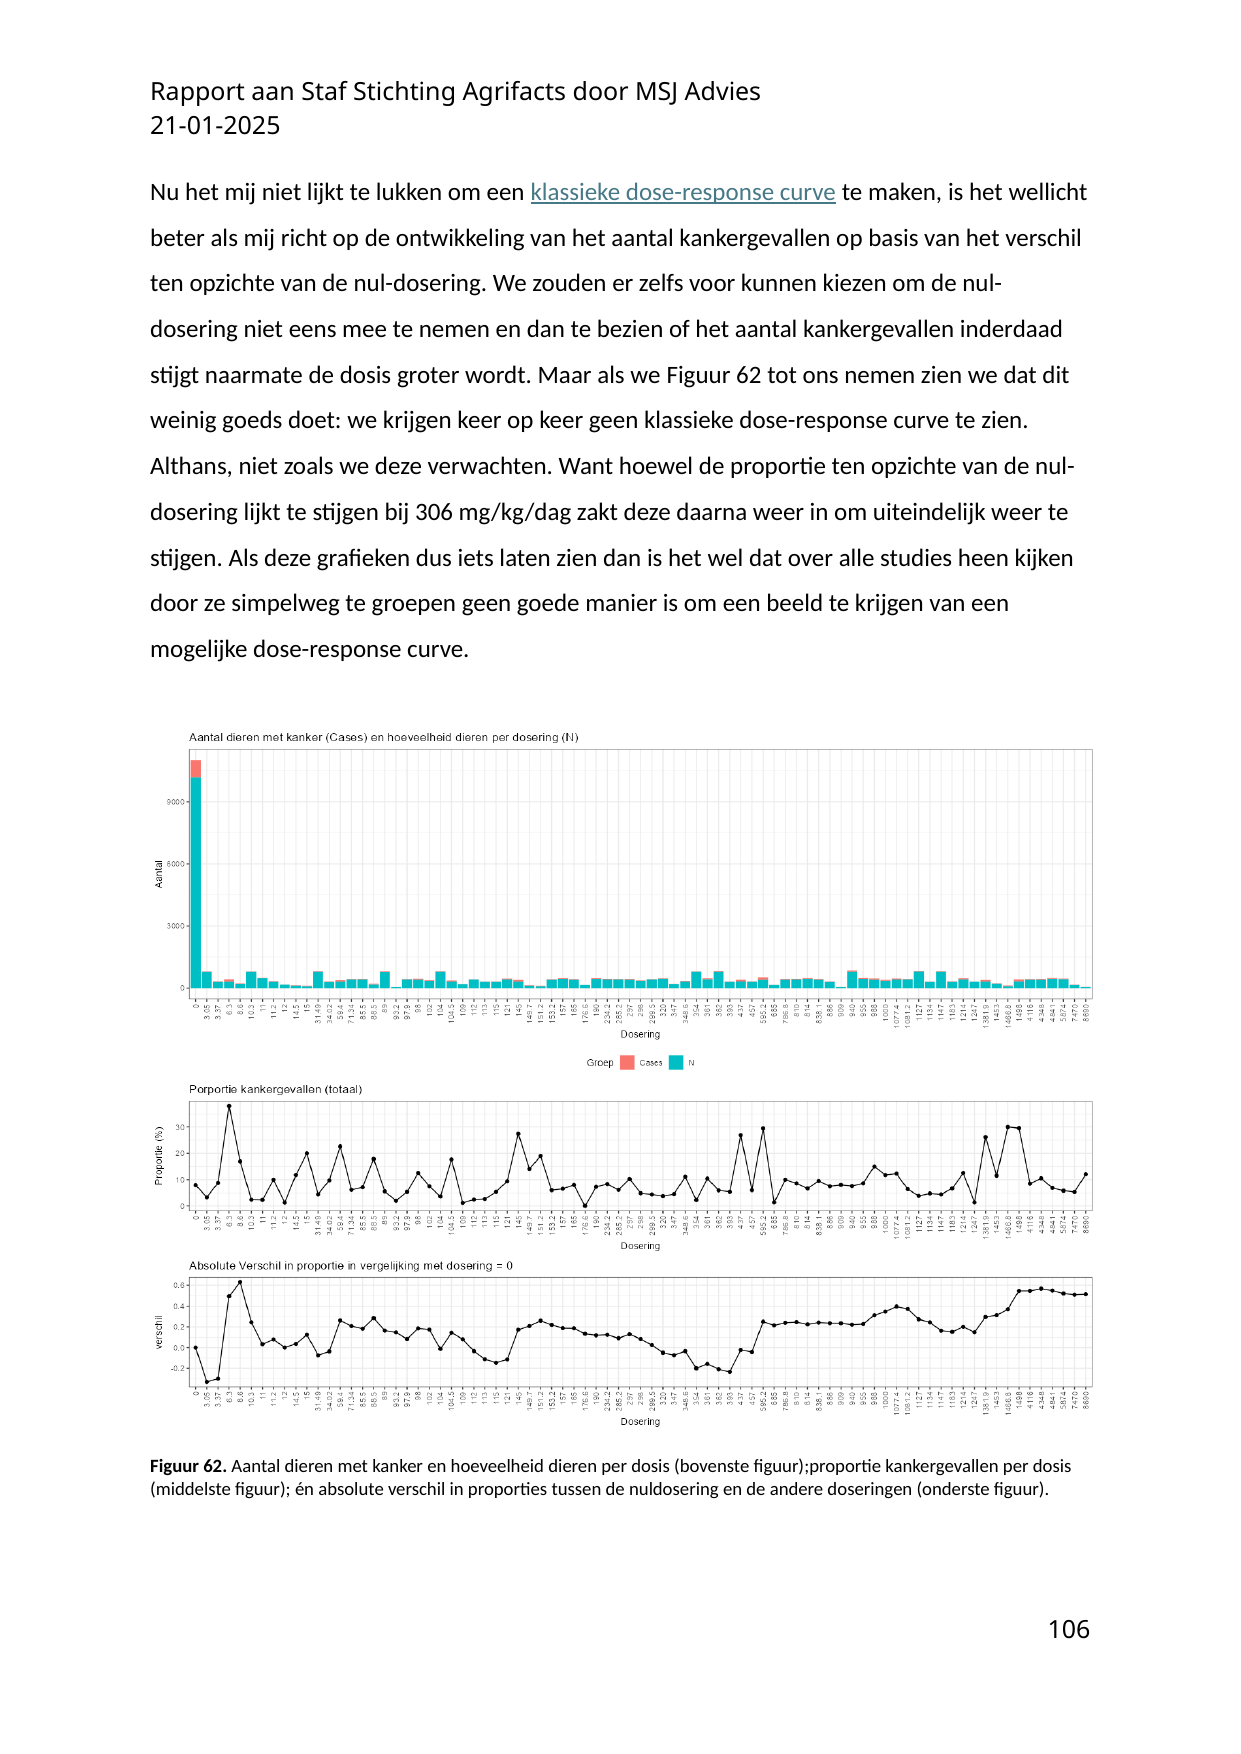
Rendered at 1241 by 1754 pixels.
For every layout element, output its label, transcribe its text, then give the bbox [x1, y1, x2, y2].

text Figuur 62. Aantal dieren met kanker en hoeveelheid dieren per dosis (bovenste figuur);proportie kankergevallen per dosis (middelste figuur); én absolute verschil in proporties tussen de nuldosering en de andere doseringen (onderste figuur). [150, 1454, 1090, 1499]
text Nu het mij niet lijkt te lukken om een klassieke dose-response curve te maken, is het wellicht beter als mij richt op de ontwikkeling van het aantal kankergevallen op basis van het verschil ten opzichte van de nul-dosering. We zouden er zelfs voor kunnen kiezen om de nul-dosering niet eens mee te nemen en dan te bezien of het aantal kankergevallen inderdaad stijgt naarmate de dosis groter wordt. Maar als we Figuur 62 tot ons nemen zien we dat dit weinig goeds doet: we krijgen keer op keer geen klassieke dose-response curve te zien. Althans, niet zoals we deze verwachten. Want hoewel de proportie ten opzichte van de nul-dosering lijkt te stijgen bij 306 mg/kg/dag zakt deze daarna weer in om uiteindelijk weer te stijgen. Als deze grafieken dus iets laten zien dan is het wel dat over alle studies heen kijken door ze simpelweg te groepen geen goede manier is om een beeld te krijgen van een mogelijke dose-response curve. [150, 176, 1090, 664]
picture [150, 728, 1097, 1432]
